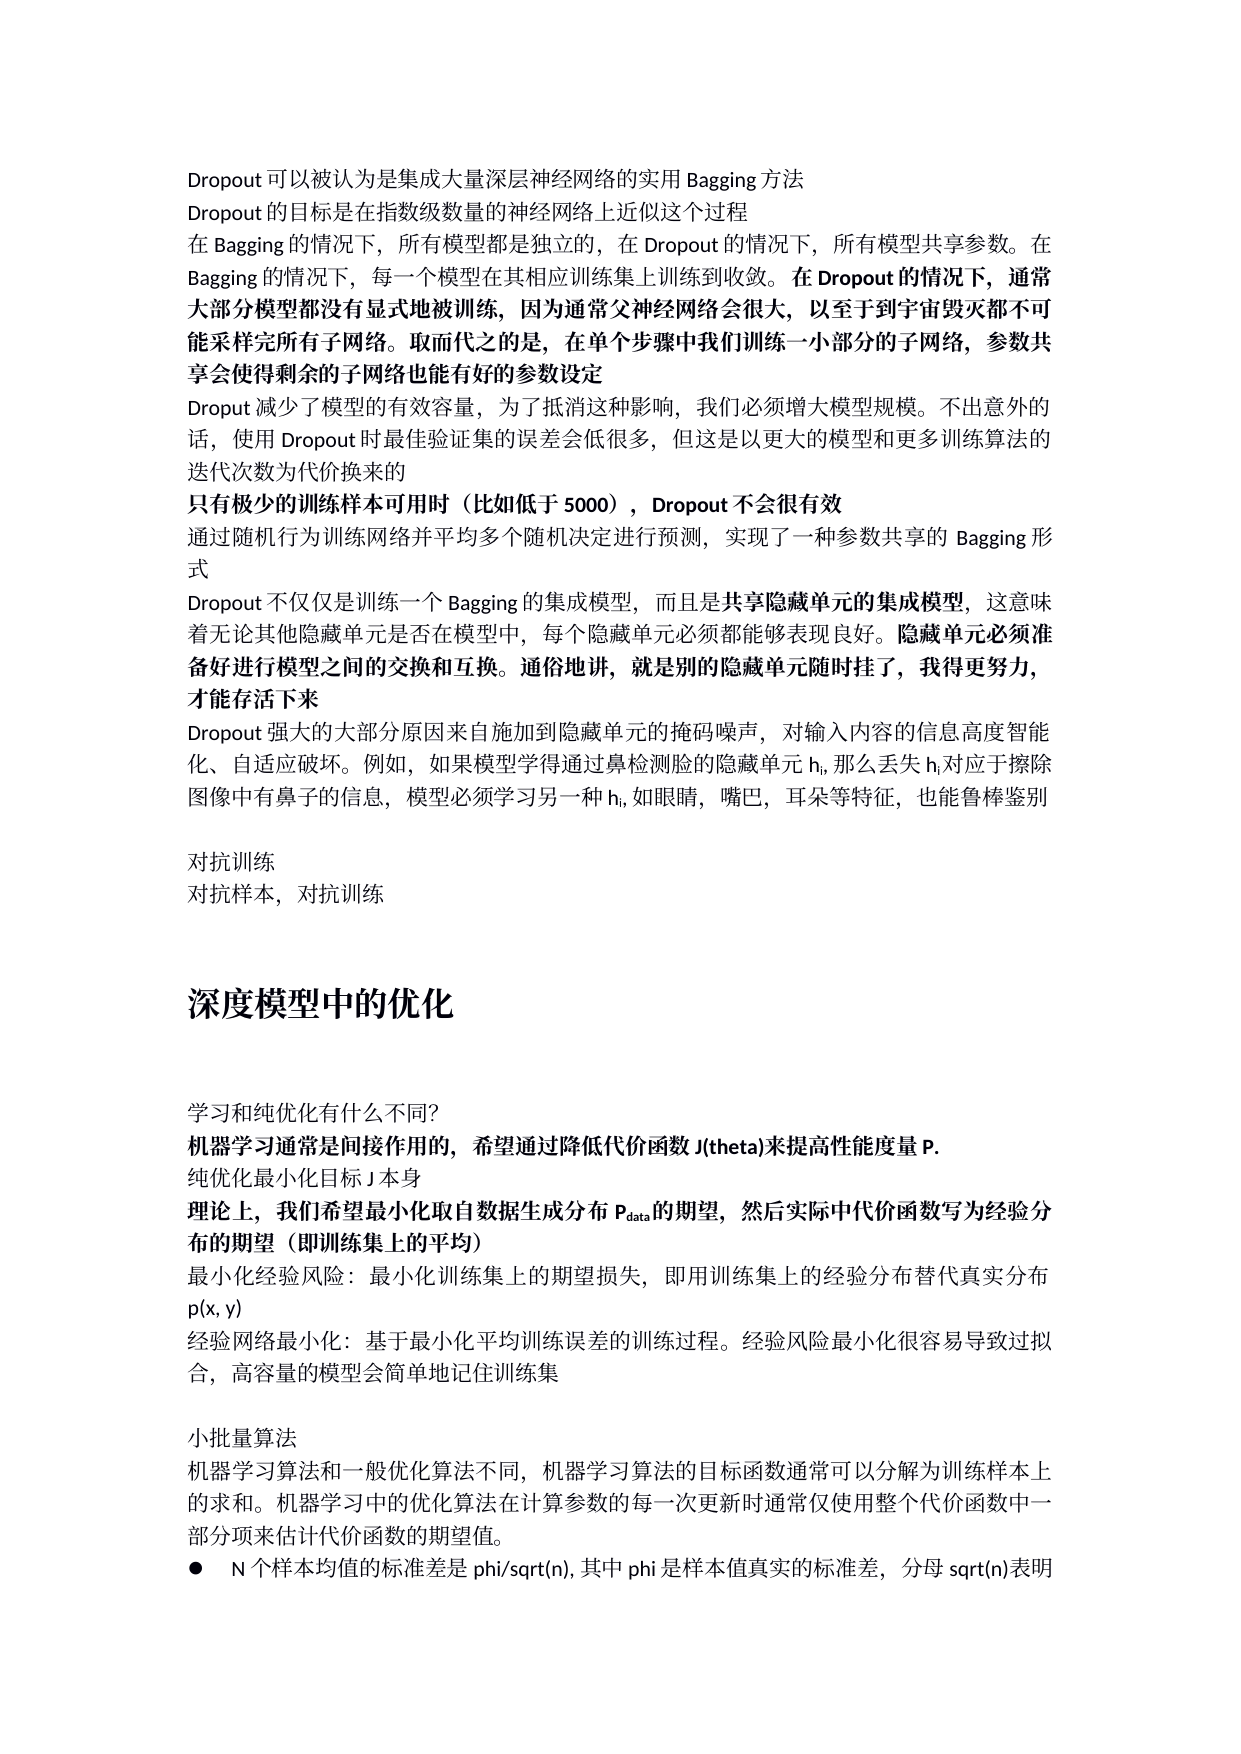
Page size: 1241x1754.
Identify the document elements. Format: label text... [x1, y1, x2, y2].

text Droput减少了模型的有效容量，为了抵消这种影响，我们必须增大模型规模。不出意外的话，使用Dropout时最佳验证集的误差会低很多，但这是以更大的模型和更多训练算法的迭代次数为代价换来的 [187, 389, 1053, 487]
text 小批量算法 [187, 1421, 1053, 1453]
subtitle 深度模型中的优化 [187, 969, 1053, 1034]
text 在Bagging的情况下，所有模型都是独立的，在Dropout的情况下，所有模型共享参数。在Bagging的情况下，每一个模型在其相应训练集上训练到收敛。在Dropout的情况下，通常大部分模型都没有显式地被训练，因为通常父神经网络会很大，以至于到宇宙毁灭都不可能采样完所有子网络。取而代之的是，在单个步骤中我们训练一小部分的子网络，参数共享会使得剩余的子网络也能有好的参数设定 [187, 227, 1053, 389]
text Dropout强大的大部分原因来自施加到隐藏单元的掩码噪声，对输入内容的信息高度智能化、自适应破坏。例如，如果模型学得通过鼻检测脸的隐藏单元hi, 那么丢失hi对应于擦除图像中有鼻子的信息，模型必须学习另一种hi, 如眼睛，嘴巴，耳朵等特征，也能鲁棒鉴别 [187, 714, 1053, 812]
text 通过随机行为训练网络并平均多个随机决定进行预测，实现了一种参数共享的Bagging形式 [187, 519, 1053, 584]
text 经验网络最小化：基于最小化平均训练误差的训练过程。经验风险最小化很容易导致过拟合，高容量的模型会简单地记住训练集 [187, 1323, 1053, 1388]
text 对抗训练 [187, 844, 1053, 877]
text 最小化经验风险：最小化训练集上的期望损失，即用训练集上的经验分布替代真实分布p(x, y) [187, 1258, 1053, 1323]
text Dropout的目标是在指数级数量的神经网络上近似这个过程 [187, 194, 1053, 227]
text 对抗样本，对抗训练 [187, 877, 1053, 909]
text 理论上，我们希望最小化取自数据生成分布Pdata的期望，然后实际中代价函数写为经验分布的期望（即训练集上的平均） [187, 1193, 1053, 1258]
text 纯优化最小化目标J本身 [187, 1161, 1053, 1193]
text 机器学习算法和一般优化算法不同，机器学习算法的目标函数通常可以分解为训练样本上的求和。机器学习中的优化算法在计算参数的每一次更新时通常仅使用整个代价函数中一部分项来估计代价函数的期望值。 [187, 1453, 1053, 1551]
text Dropout不仅仅是训练一个Bagging的集成模型，而且是共享隐藏单元的集成模型，这意味着无论其他隐藏单元是否在模型中，每个隐藏单元必须都能够表现良好。隐藏单元必须准备好进行模型之间的交换和互换。通俗地讲，就是别的隐藏单元随时挂了，我得更努力，才能存活下来 [187, 584, 1053, 714]
text Dropout可以被认为是集成大量深层神经网络的实用Bagging方法 [187, 162, 1053, 194]
text 学习和纯优化有什么不同？ [187, 1096, 1053, 1128]
text 只有极少的训练样本可用时（比如低于5000），Dropout不会很有效 [187, 487, 1053, 519]
text 机器学习通常是间接作用的，希望通过降低代价函数J(theta)来提高性能度量P. [187, 1128, 1053, 1161]
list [187, 1551, 1053, 1583]
